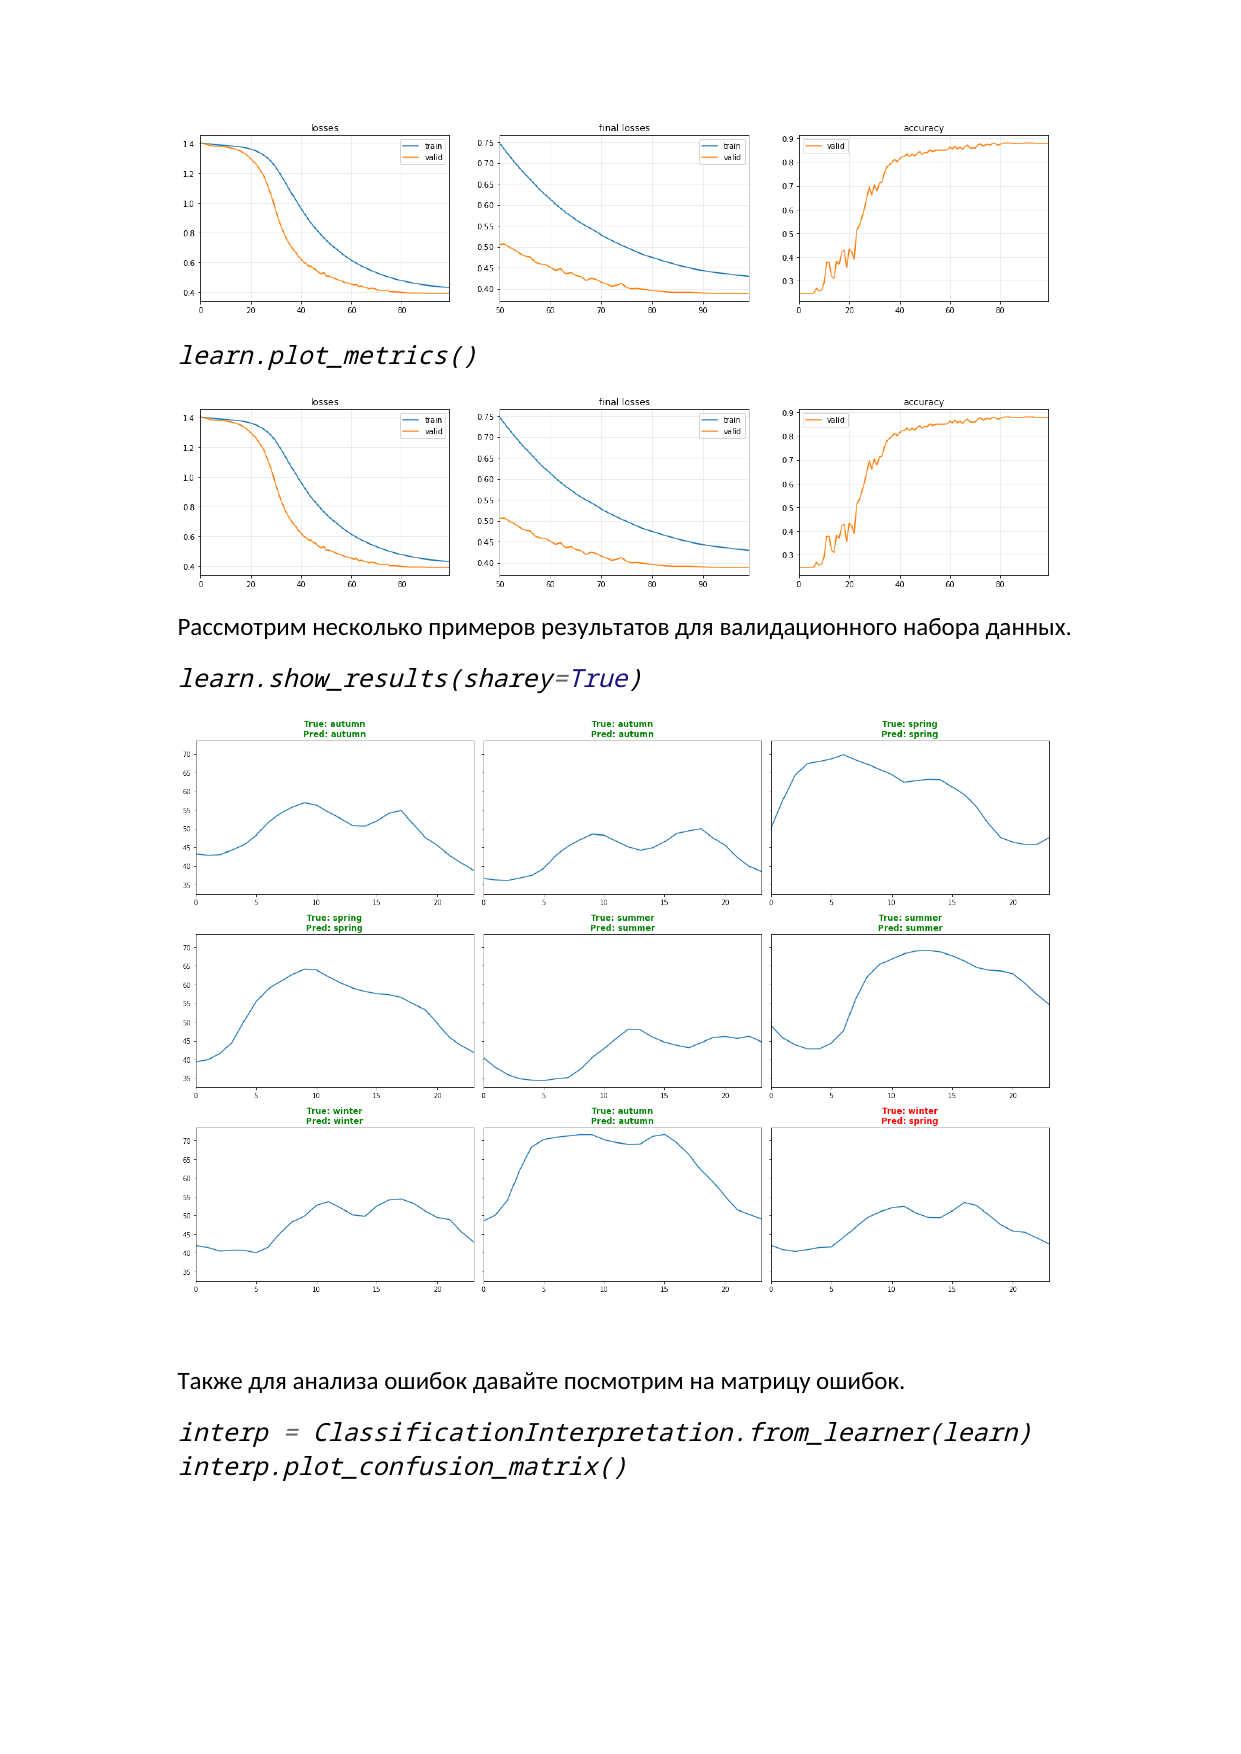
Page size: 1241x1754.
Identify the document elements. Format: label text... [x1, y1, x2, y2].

text Рассмотрим несколько примеров результатов для валидационного набора данных. [177, 611, 1152, 642]
text Также для анализа ошибок давайте посмотрим на матрицу ошибок. [177, 1365, 1152, 1396]
text learn.show_results(sharey=True) [177, 661, 1152, 695]
text learn.plot_metrics() [177, 337, 1152, 371]
picture [177, 392, 1053, 593]
picture [177, 118, 1053, 319]
text interp = ClassificationInterpretation.from_learner(learn) interp.plot_confusion_matrix() [177, 1414, 1152, 1482]
picture [177, 715, 1053, 1297]
